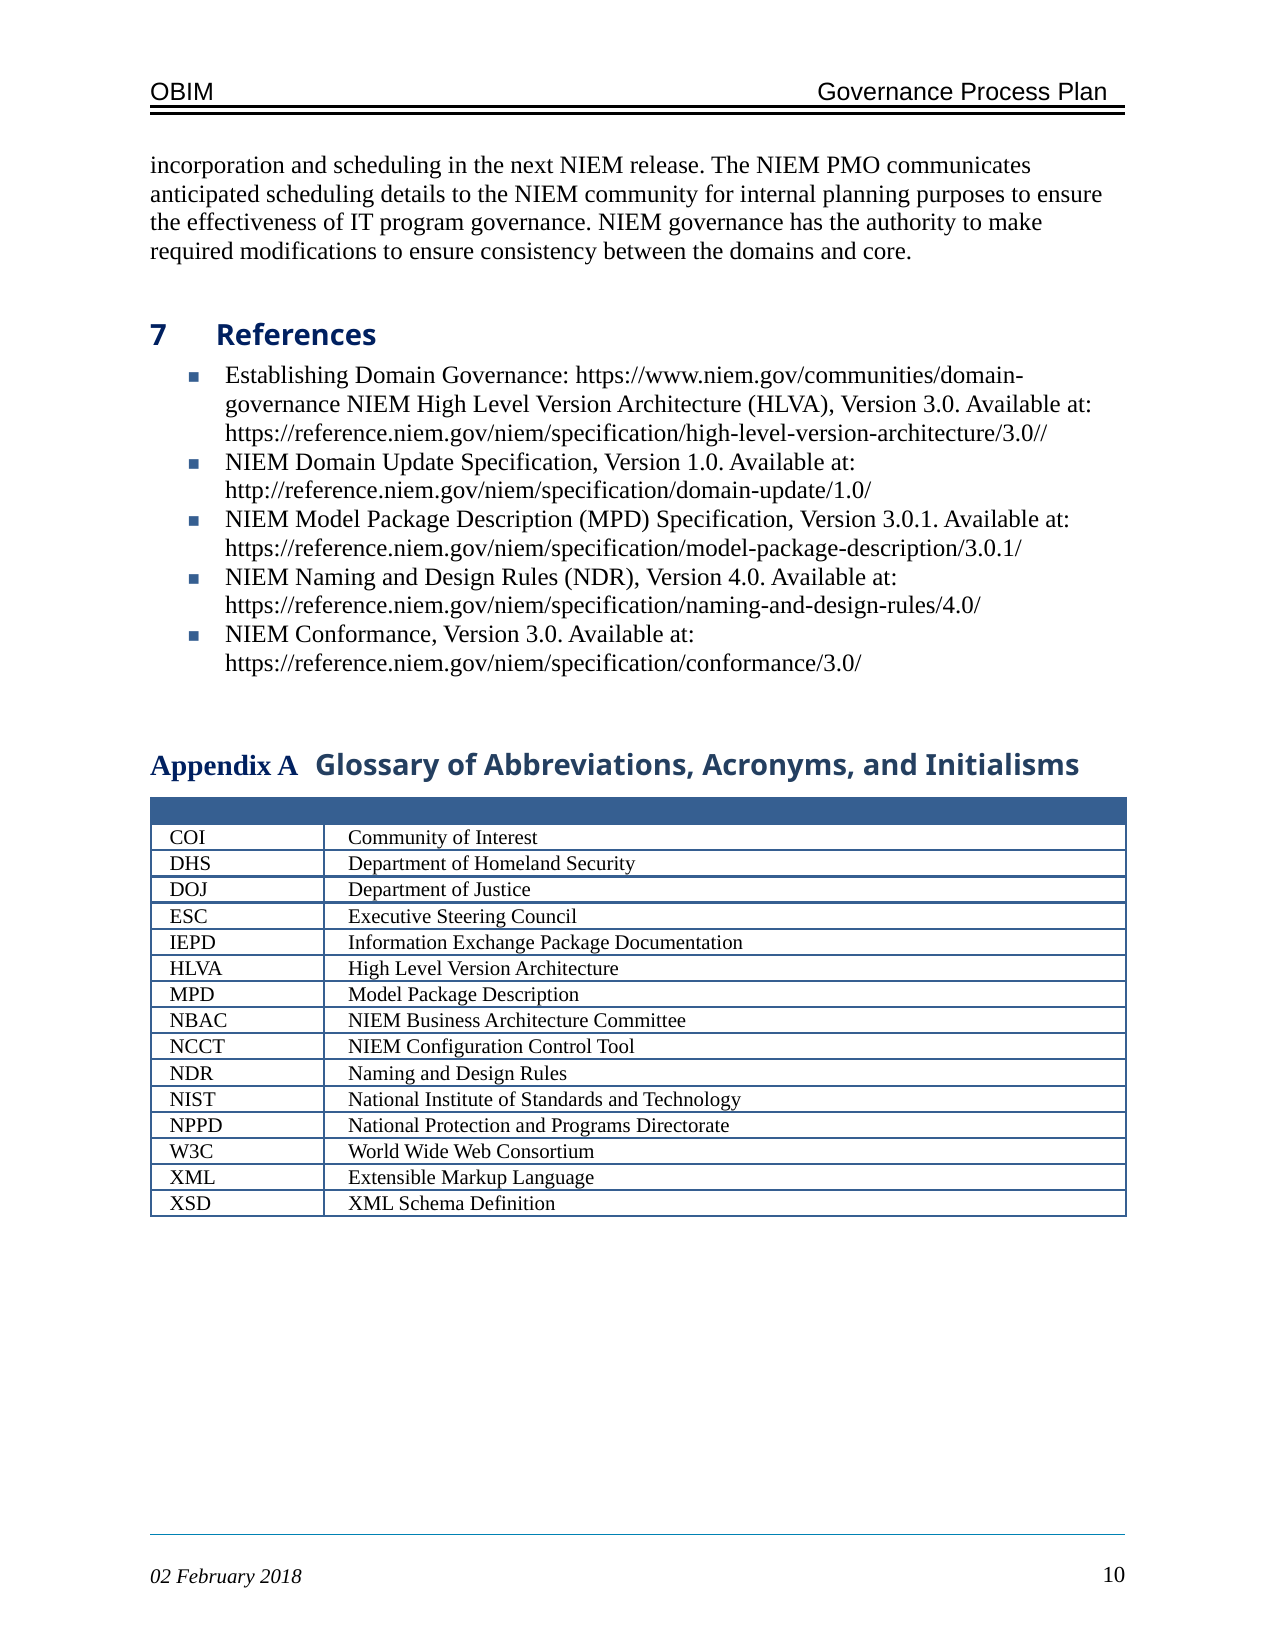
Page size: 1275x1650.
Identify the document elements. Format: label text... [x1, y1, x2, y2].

text NIEM Model Package Description (MPD) Specification, Version 3.0.1. Available at: https://reference.niem.gov/niem/specification/model-package-description/3.0.1/ [187, 504, 1125, 562]
table_cell NIEM Business Architecture Committee [325, 1008, 1125, 1032]
table_cell Information Exchange Package Documentation [325, 930, 1125, 954]
table_cell High Level Version Architecture [325, 956, 1125, 980]
table_cell MPD [152, 982, 323, 1006]
table_cell DOJ [152, 878, 323, 901]
table_cell National Protection and Programs Directorate [325, 1113, 1125, 1137]
table_header [152, 799, 323, 823]
table_cell DHS [152, 851, 323, 875]
table_cell Model Package Description [325, 982, 1125, 1006]
table_cell IEPD [152, 930, 323, 954]
table_cell Naming and Design Rules [325, 1060, 1125, 1084]
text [150, 150, 1125, 265]
table_cell NBAC [152, 1008, 323, 1032]
subtitle References [150, 314, 1125, 354]
text NIEM Naming and Design Rules (NDR), Version 4.0. Available at: https://reference.niem.gov/niem/specification/naming-and-design-rules/4.0/ [187, 562, 1125, 619]
table_cell W3C [152, 1139, 323, 1163]
table_cell National Institute of Standards and Technology [325, 1087, 1125, 1111]
table_cell ESC [152, 904, 323, 928]
table_cell Executive Steering Council [325, 904, 1125, 928]
table_cell Department of Justice [325, 878, 1125, 901]
table_cell NIEM Configuration Control Tool [325, 1034, 1125, 1058]
text Establishing Domain Governance: https://www.niem.gov/communities/domain-governance NIEM High Level Version Architecture (HLVA), Version 3.0. Available at: https://reference.niem.gov/niem/specification/high-level-version-architecture/3.0// [187, 361, 1125, 447]
table_cell NDR [152, 1060, 323, 1084]
table_cell HLVA [152, 956, 323, 980]
table_cell XSD [152, 1191, 323, 1215]
table_cell Community of Interest [325, 825, 1125, 849]
table_cell COI [152, 825, 323, 849]
table_cell World Wide Web Consortium [325, 1139, 1125, 1163]
text NIEM Conformance, Version 3.0. Available at: https://reference.niem.gov/niem/specification/conformance/3.0/ [187, 619, 1125, 677]
table_header [325, 799, 1125, 823]
table_cell XML [152, 1165, 323, 1189]
table_cell Department of Homeland Security [325, 851, 1125, 875]
table_cell NPPD [152, 1113, 323, 1137]
text NIEM Domain Update Specification, Version 1.0. Available at: http://reference.niem.gov/niem/specification/domain-update/1.0/ [187, 447, 1125, 504]
subtitle Glossary of Abbreviations, Acronyms, and Initialisms [150, 745, 1125, 784]
table_cell NIST [152, 1087, 323, 1111]
table_cell NCCT [152, 1034, 323, 1058]
table_cell XML Schema Definition [325, 1191, 1125, 1215]
table_cell Extensible Markup Language [325, 1165, 1125, 1189]
